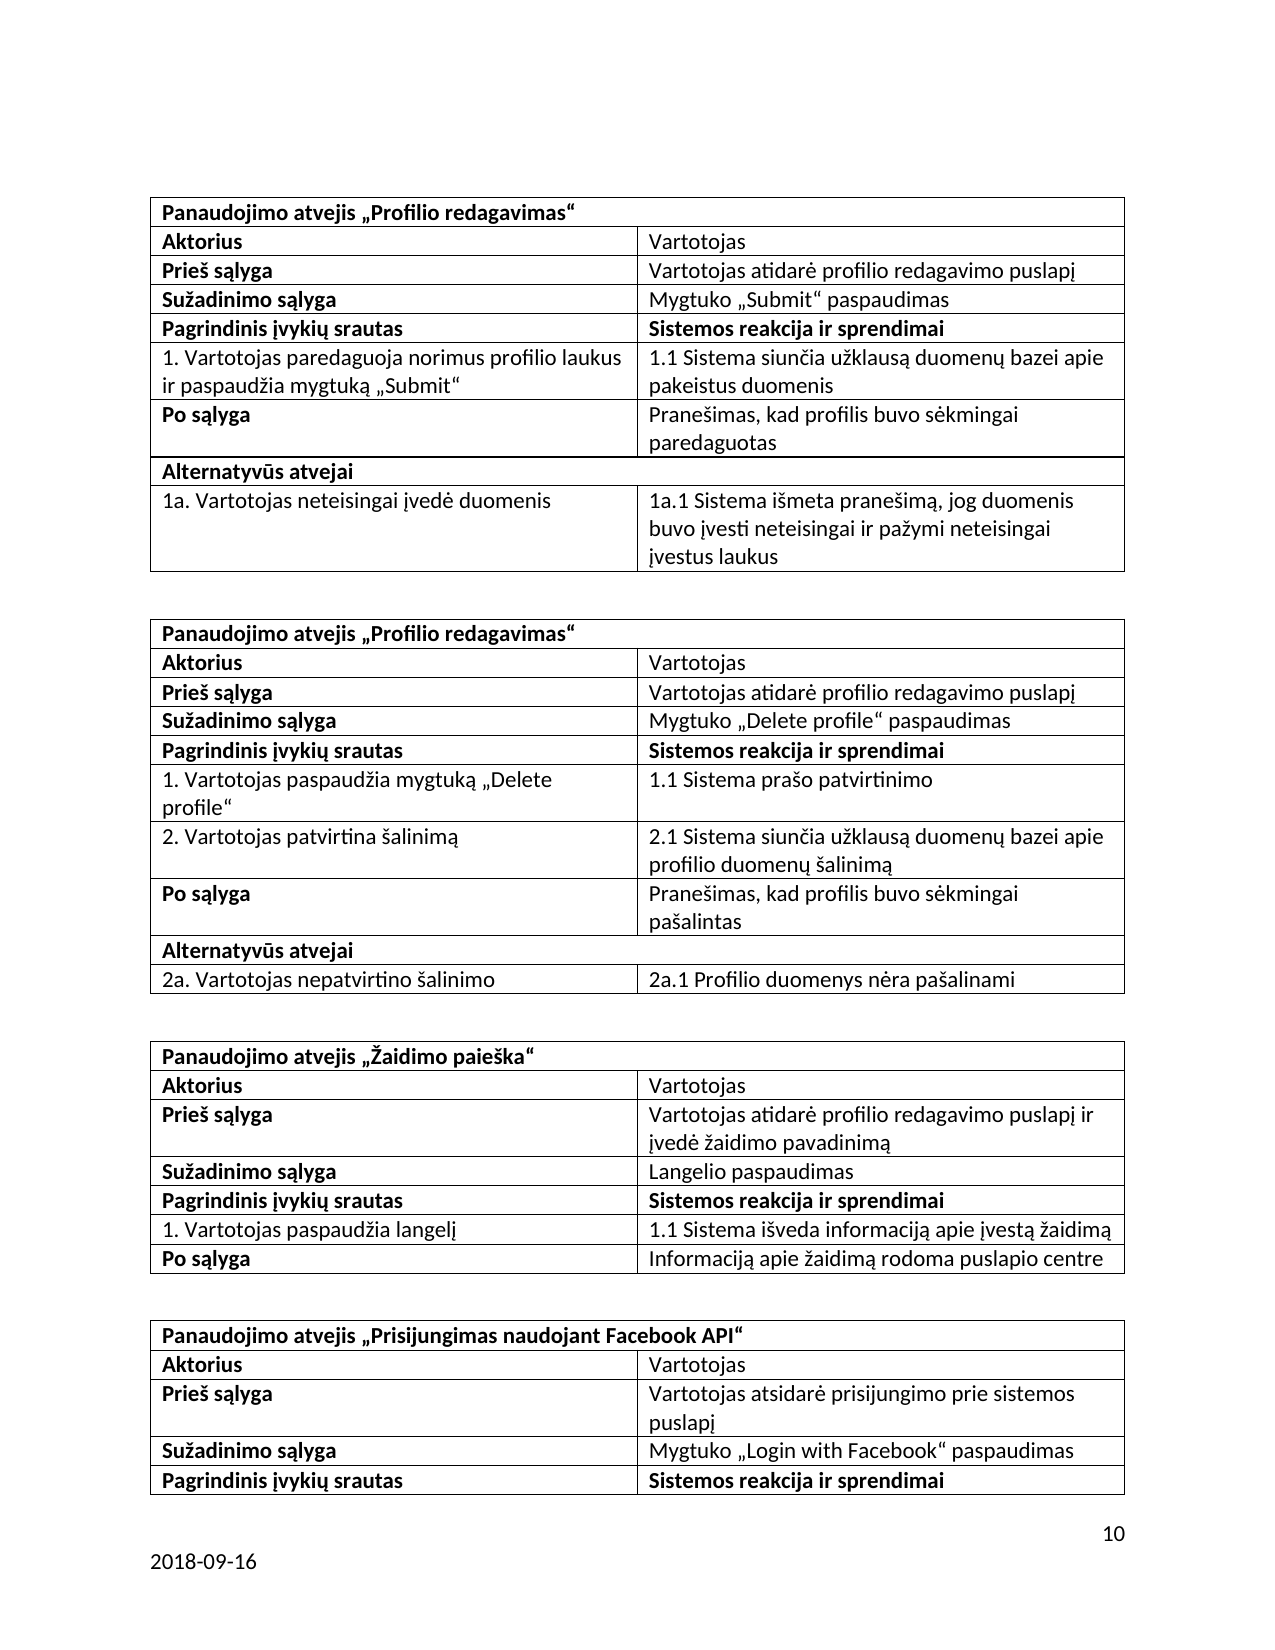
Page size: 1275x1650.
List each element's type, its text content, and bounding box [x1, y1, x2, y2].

table_cell Sužadinimo sąlyga [151, 1437, 637, 1465]
table_cell Pagrindinis įvykių srautas [151, 314, 637, 342]
table_cell Sužadinimo sąlyga [151, 1157, 637, 1185]
table_cell 1.1 Sistema siunčia užklausą duomenų bazei apie pakeistus duomenis [638, 343, 1124, 399]
table_header Panaudojimo atvejis „Prisijungimas naudojant Facebook API“ [151, 1321, 1124, 1349]
table_cell Informaciją apie žaidimą rodoma puslapio centre [638, 1245, 1124, 1272]
table_cell Mygtuko „Submit“ paspaudimas [638, 285, 1124, 313]
table_cell Vartotojas atidarė profilio redagavimo puslapį [638, 256, 1124, 284]
table_cell Po sąlyga [151, 1245, 637, 1272]
table_cell Prieš sąlyga [151, 256, 637, 284]
table_cell Mygtuko „Delete profile“ paspaudimas [638, 707, 1124, 735]
table_cell 2a.1 Profilio duomenys nėra pašalinami [638, 965, 1124, 993]
table_cell Pranešimas, kad profilis buvo sėkmingai pašalintas [638, 879, 1124, 935]
table_cell Aktorius [151, 1071, 637, 1099]
table_cell 1. Vartotojas paspaudžia mygtuką „Delete profile“ [151, 765, 637, 821]
table_cell Prieš sąlyga [151, 1380, 637, 1436]
table_cell Alternatyvūs atvejai [151, 458, 1124, 485]
table_cell Prieš sąlyga [151, 678, 637, 706]
table_cell Mygtuko „Login with Facebook“ paspaudimas [638, 1437, 1124, 1465]
table_cell Pagrindinis įvykių srautas [151, 1186, 637, 1214]
table_cell Sistemos reakcija ir sprendimai [638, 736, 1124, 764]
table_cell Langelio paspaudimas [638, 1157, 1124, 1185]
table_cell Sužadinimo sąlyga [151, 707, 637, 735]
table_cell 2a. Vartotojas nepatvirtino šalinimo [151, 965, 637, 993]
table_cell Sistemos reakcija ir sprendimai [638, 1466, 1124, 1494]
table_cell Po sąlyga [151, 879, 637, 935]
table_header Panaudojimo atvejis „Žaidimo paieška“ [151, 1042, 1124, 1070]
table_cell Sužadinimo sąlyga [151, 285, 637, 313]
table_cell Pranešimas, kad profilis buvo sėkmingai paredaguotas [638, 400, 1124, 456]
table_cell Pagrindinis įvykių srautas [151, 736, 637, 764]
table_cell Vartotojas [638, 227, 1124, 255]
table_cell Vartotojas atidarė profilio redagavimo puslapį ir įvedė žaidimo pavadinimą [638, 1100, 1124, 1156]
table_cell Vartotojas atsidarė prisijungimo prie sistemos puslapį [638, 1380, 1124, 1436]
table_cell Pagrindinis įvykių srautas [151, 1466, 637, 1494]
table_cell 1. Vartotojas paspaudžia langelį [151, 1215, 637, 1243]
table_cell 2. Vartotojas patvirtina šalinimą [151, 822, 637, 878]
table_cell Sistemos reakcija ir sprendimai [638, 1186, 1124, 1214]
table_cell Alternatyvūs atvejai [151, 936, 1124, 964]
table_cell Prieš sąlyga [151, 1100, 637, 1156]
table_cell Aktorius [151, 1351, 637, 1378]
table_cell 1a.1 Sistema išmeta pranešimą, jog duomenis buvo įvesti neteisingai ir pažymi neteisingai įvestus laukus [638, 486, 1124, 571]
table_cell Aktorius [151, 649, 637, 677]
table_cell Aktorius [151, 227, 637, 255]
table_cell Vartotojas [638, 1351, 1124, 1378]
table_cell 1. Vartotojas paredaguoja norimus profilio laukus ir paspaudžia mygtuką „Submit“ [151, 343, 637, 399]
table_cell 2.1 Sistema siunčia užklausą duomenų bazei apie profilio duomenų šalinimą [638, 822, 1124, 878]
table_header Panaudojimo atvejis „Profilio redagavimas“ [151, 198, 1124, 226]
table_cell Vartotojas [638, 649, 1124, 677]
table_cell 1a. Vartotojas neteisingai įvedė duomenis [151, 486, 637, 571]
table_cell 1.1 Sistema išveda informaciją apie įvestą žaidimą [638, 1215, 1124, 1243]
table_cell Vartotojas atidarė profilio redagavimo puslapį [638, 678, 1124, 706]
table_header Panaudojimo atvejis „Profilio redagavimas“ [151, 620, 1124, 647]
table_cell Sistemos reakcija ir sprendimai [638, 314, 1124, 342]
table_cell Vartotojas [638, 1071, 1124, 1099]
table_cell Po sąlyga [151, 400, 637, 456]
table_cell 1.1 Sistema prašo patvirtinimo [638, 765, 1124, 821]
